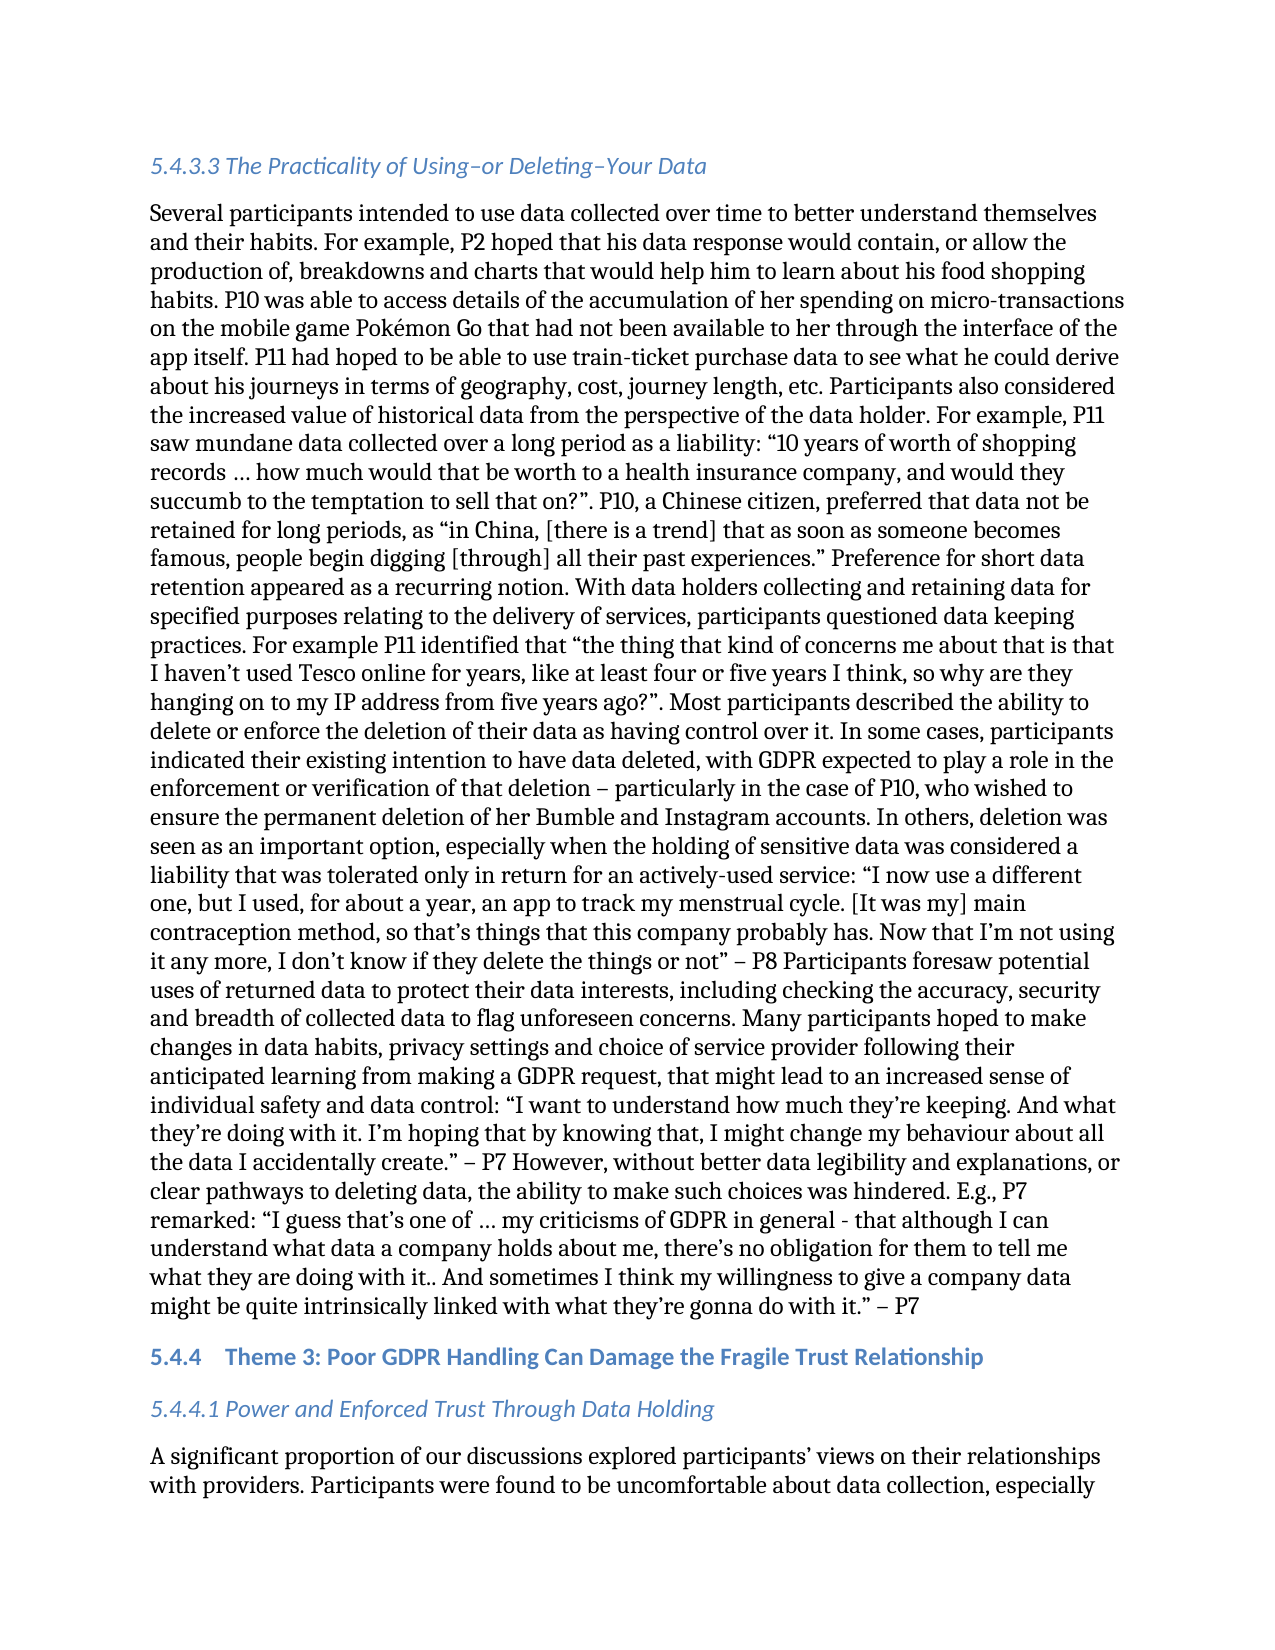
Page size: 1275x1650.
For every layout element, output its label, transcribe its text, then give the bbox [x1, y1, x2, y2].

subtitle 5.4.3.3 The Practicality of Using–or Deleting–Your Data [150, 150, 1125, 181]
text Several participants intended to use data collected over time to better understand themselves and their habits. For example, P2 hoped that his data response would contain, or allow the production of, breakdowns and charts that would help him to learn about his food shopping habits. P10 was able to access details of the accumulation of her spending on micro-transactions on the mobile game Pokémon Go that had not been available to her through the interface of the app itself. P11 had hoped to be able to use train-ticket purchase data to see what he could derive about his journeys in terms of geography, cost, journey length, etc. Participants also considered the increased value of historical data from the perspective of the data holder. For example, P11 saw mundane data collected over a long period as a liability: “10 years of worth of shopping records … how much would that be worth to a health insurance company, and would they succumb to the temptation to sell that on?”. P10, a Chinese citizen, preferred that data not be retained for long periods, as “in China, [there is a trend] that as soon as someone becomes famous, people begin digging [through] all their past experiences.” Preference for short data retention appeared as a recurring notion. With data holders collecting and retaining data for specified purposes relating to the delivery of services, participants questioned data keeping practices. For example P11 identified that “the thing that kind of concerns me about that is that I haven’t used Tesco online for years, like at least four or five years I think, so why are they hanging on to my IP address from five years ago?”. Most participants described the ability to delete or enforce the deletion of their data as having control over it. In some cases, participants indicated their existing intention to have data deleted, with GDPR expected to play a role in the enforcement or verification of that deletion – particularly in the case of P10, who wished to ensure the permanent deletion of her Bumble and Instagram accounts. In others, deletion was seen as an important option, especially when the holding of sensitive data was considered a liability that was tolerated only in return for an actively-used service: “I now use a different one, but I used, for about a year, an app to track my menstrual cycle. [It was my] main contraception method, so that’s things that this company probably has. Now that I’m not using it any more, I don’t know if they delete the things or not” – P8 Participants foresaw potential uses of returned data to protect their data interests, including checking the accuracy, security and breadth of collected data to flag unforeseen concerns. Many participants hoped to make changes in data habits, privacy settings and choice of service provider following their anticipated learning from making a GDPR request, that might lead to an increased sense of individual safety and data control: “I want to understand how much they’re keeping. And what they’re doing with it. I’m hoping that by knowing that, I might change my behaviour about all the data I accidentally create.” – P7 However, without better data legibility and explanations, or clear pathways to deleting data, the ability to make such choices was hindered. E.g., P7 remarked: “I guess that’s one of … my criticisms of GDPR in general - that although I can understand what data a company holds about me, there’s no obligation for them to tell me what they are doing with it.. And sometimes I think my willingness to give a company data might be quite intrinsically linked with what they’re gonna do with it.” – P7 [150, 199, 1125, 1321]
subtitle 5.4.4 Theme 3: Poor GDPR Handling Can Damage the Fragile Trust Relationship [150, 1341, 1125, 1372]
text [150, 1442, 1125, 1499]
subtitle 5.4.4.1 Power and Enforced Trust Through Data Holding [150, 1393, 1125, 1423]
